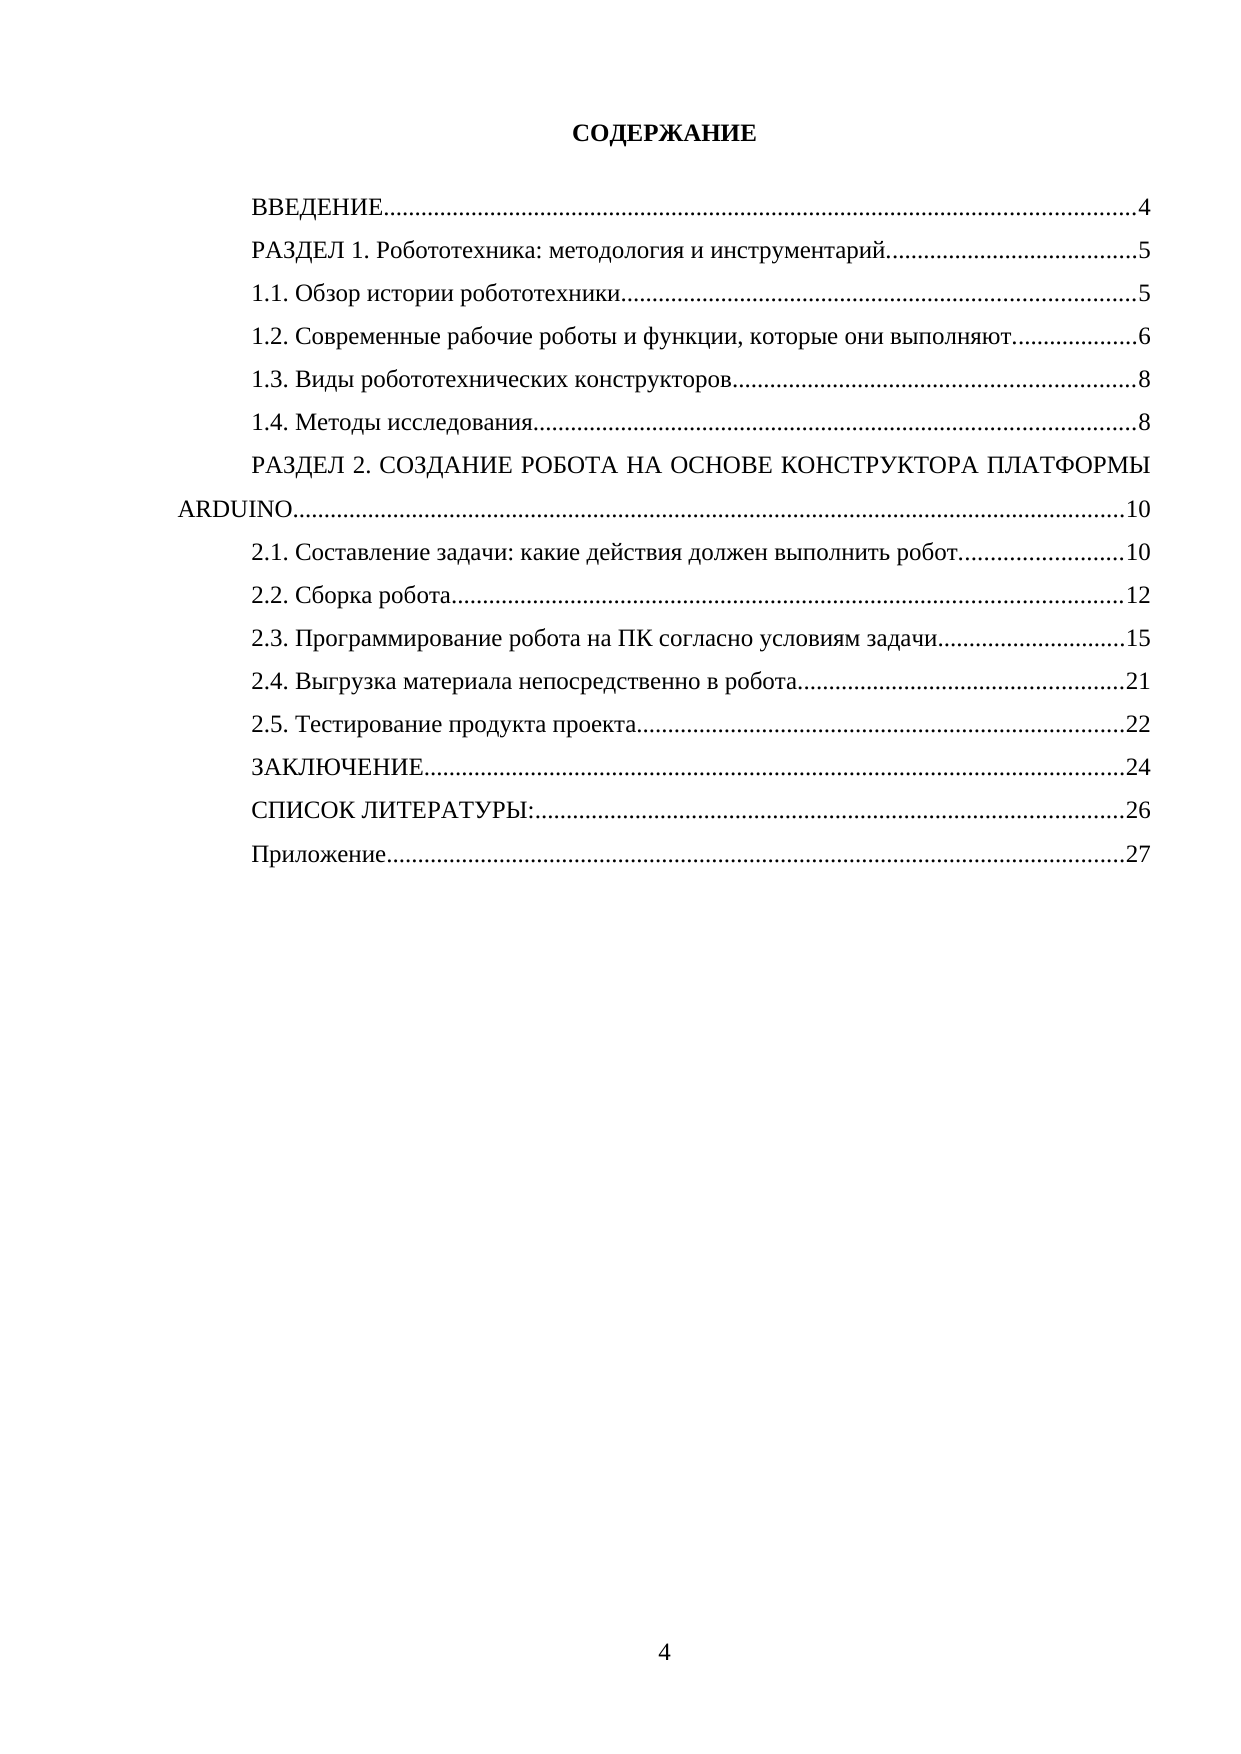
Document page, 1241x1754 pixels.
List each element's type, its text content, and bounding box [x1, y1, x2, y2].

subtitle СОДЕРЖАНИЕ [177, 118, 1152, 147]
